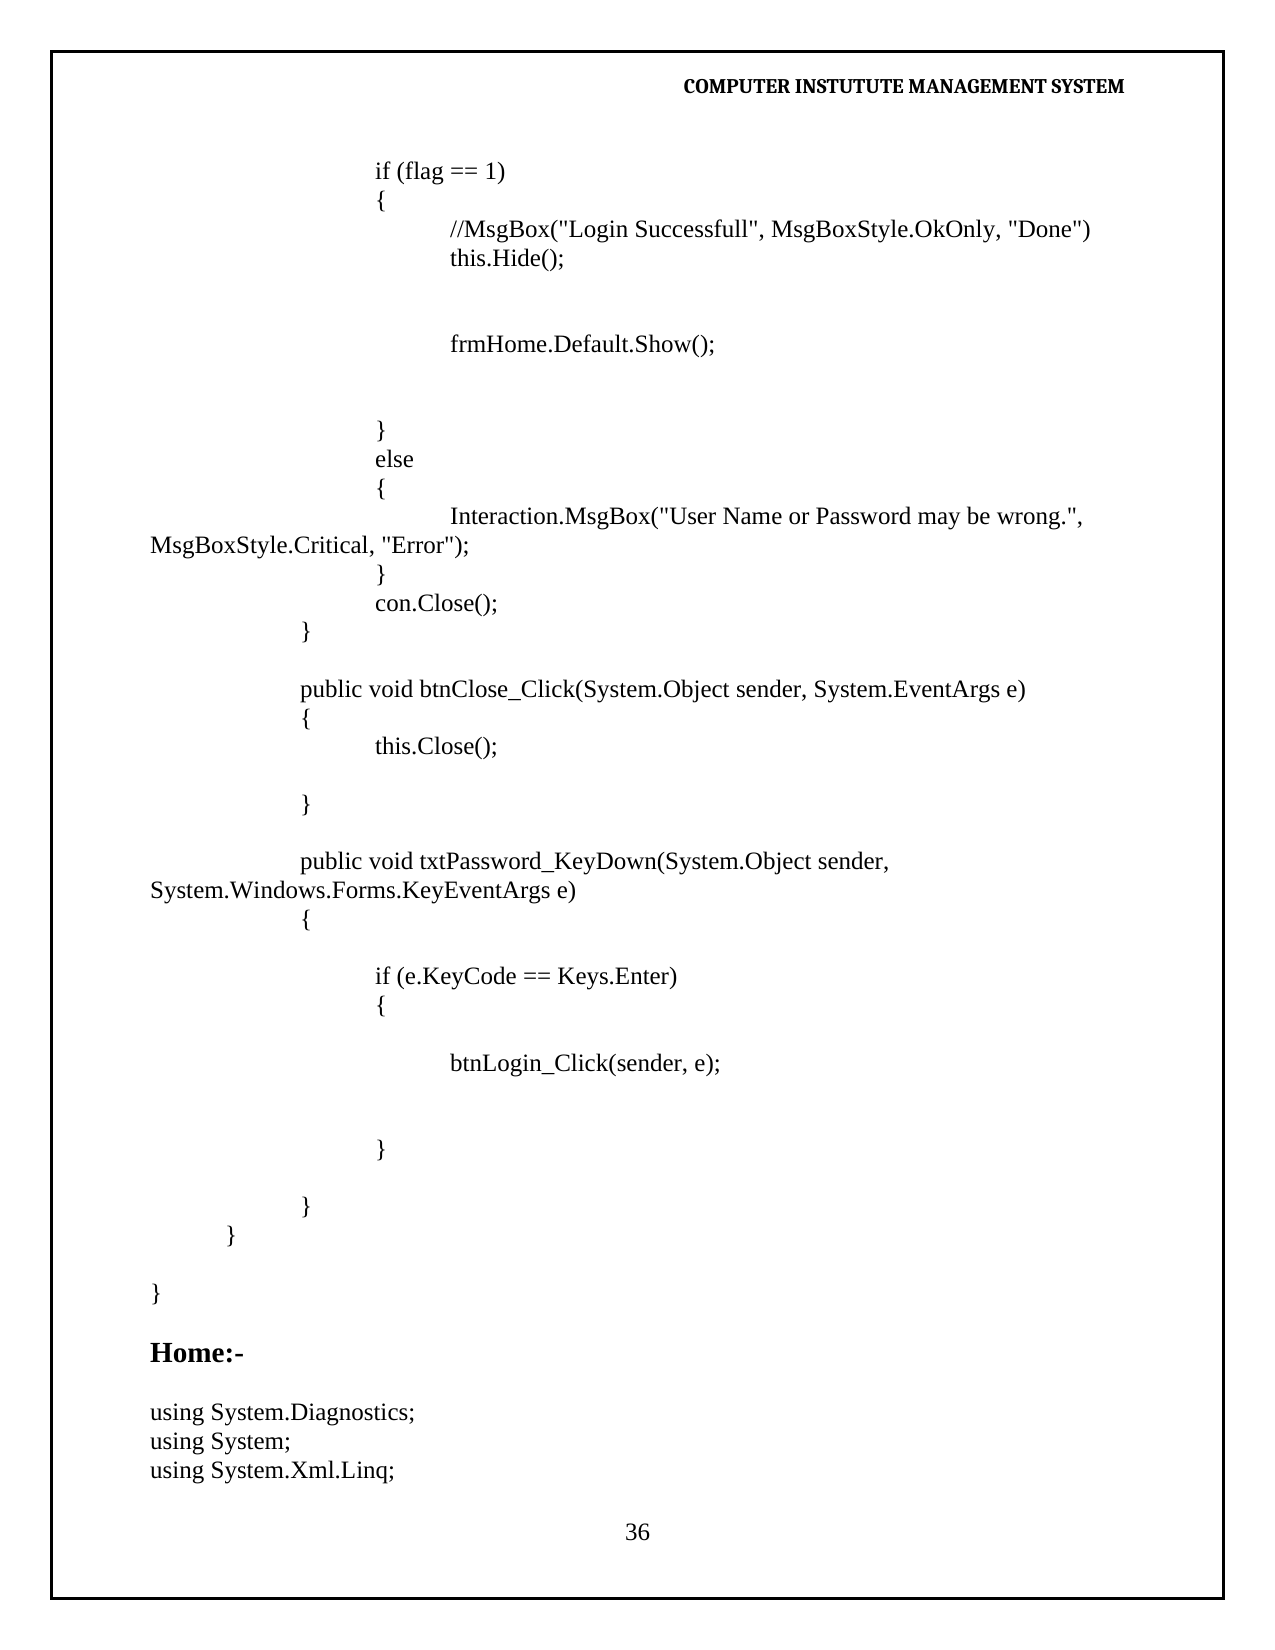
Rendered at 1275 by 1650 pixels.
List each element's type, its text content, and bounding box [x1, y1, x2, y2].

text Interaction.MsgBox("User Name or Password may be wrong.", MsgBoxStyle.Critical, "Error"); [150, 501, 1125, 559]
text public void txtPassword_KeyDown(System.Object sender, System.Windows.Forms.KeyEventArgs e) [150, 846, 1125, 904]
text frmHome.Default.Show(); [150, 329, 1125, 358]
text } [150, 1220, 1125, 1249]
text else [150, 444, 1125, 473]
text if (e.KeyCode == Keys.Enter) [150, 961, 1125, 990]
text this.Hide(); [150, 243, 1125, 271]
text } [150, 789, 1125, 818]
text } [150, 415, 1125, 444]
text public void btnClose_Click(System.Object sender, System.EventArgs e) [150, 674, 1125, 703]
text } [150, 1278, 1125, 1306]
text } [150, 559, 1125, 588]
text btnLogin_Click(sender, e); [150, 1048, 1125, 1076]
text using System.Xml.Linq; [150, 1455, 1125, 1484]
text } [150, 1134, 1125, 1163]
text //MsgBox("Login Successfull", MsgBoxStyle.OkOnly, "Done") [150, 214, 1125, 243]
text using System.Diagnostics; [150, 1397, 1125, 1426]
text } [150, 1191, 1125, 1220]
text { [150, 185, 1125, 214]
text } [150, 616, 1125, 645]
text if (flag == 1) [150, 156, 1125, 185]
text con.Close(); [150, 588, 1125, 616]
text { [150, 904, 1125, 933]
text Home:- [150, 1335, 1125, 1369]
text using System; [150, 1426, 1125, 1455]
text { [150, 473, 1125, 501]
text this.Close(); [150, 731, 1125, 760]
text { [150, 990, 1125, 1019]
text { [150, 703, 1125, 731]
